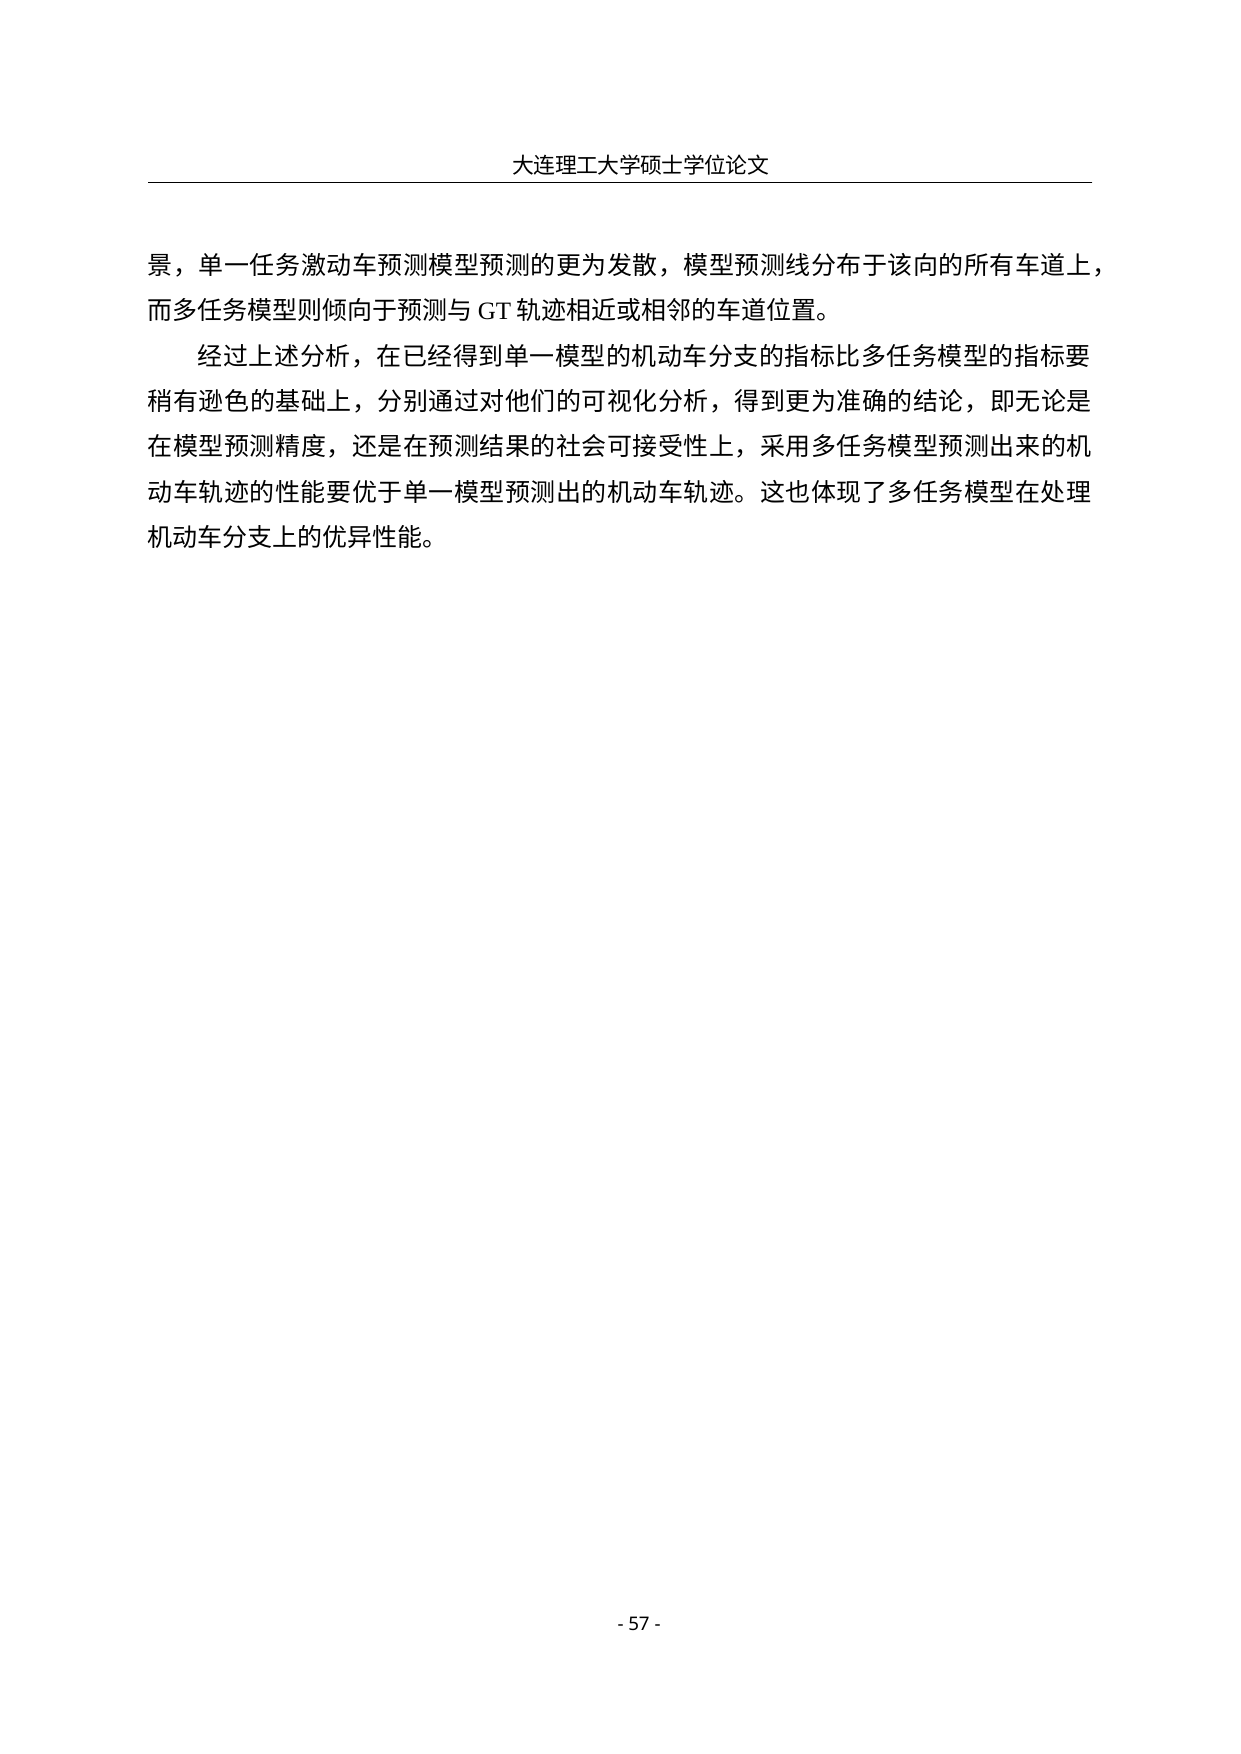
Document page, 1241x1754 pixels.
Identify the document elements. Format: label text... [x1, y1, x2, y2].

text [148, 246, 1092, 327]
text 经过上述分析，在已经得到单一模型的机动车分支的指标比多任务模型的指标要稍有逊色的基础上，分别通过对他们的可视化分析，得到更为准确的结论，即无论是在模型预测精度，还是在预测结果的社会可接受性上，采用多任务模型预测出来的机动车轨迹的性能要优于单一模型预测出的机动车轨迹。这也体现了多任务模型在处理机动车分支上的优异性能。 [148, 336, 1092, 554]
